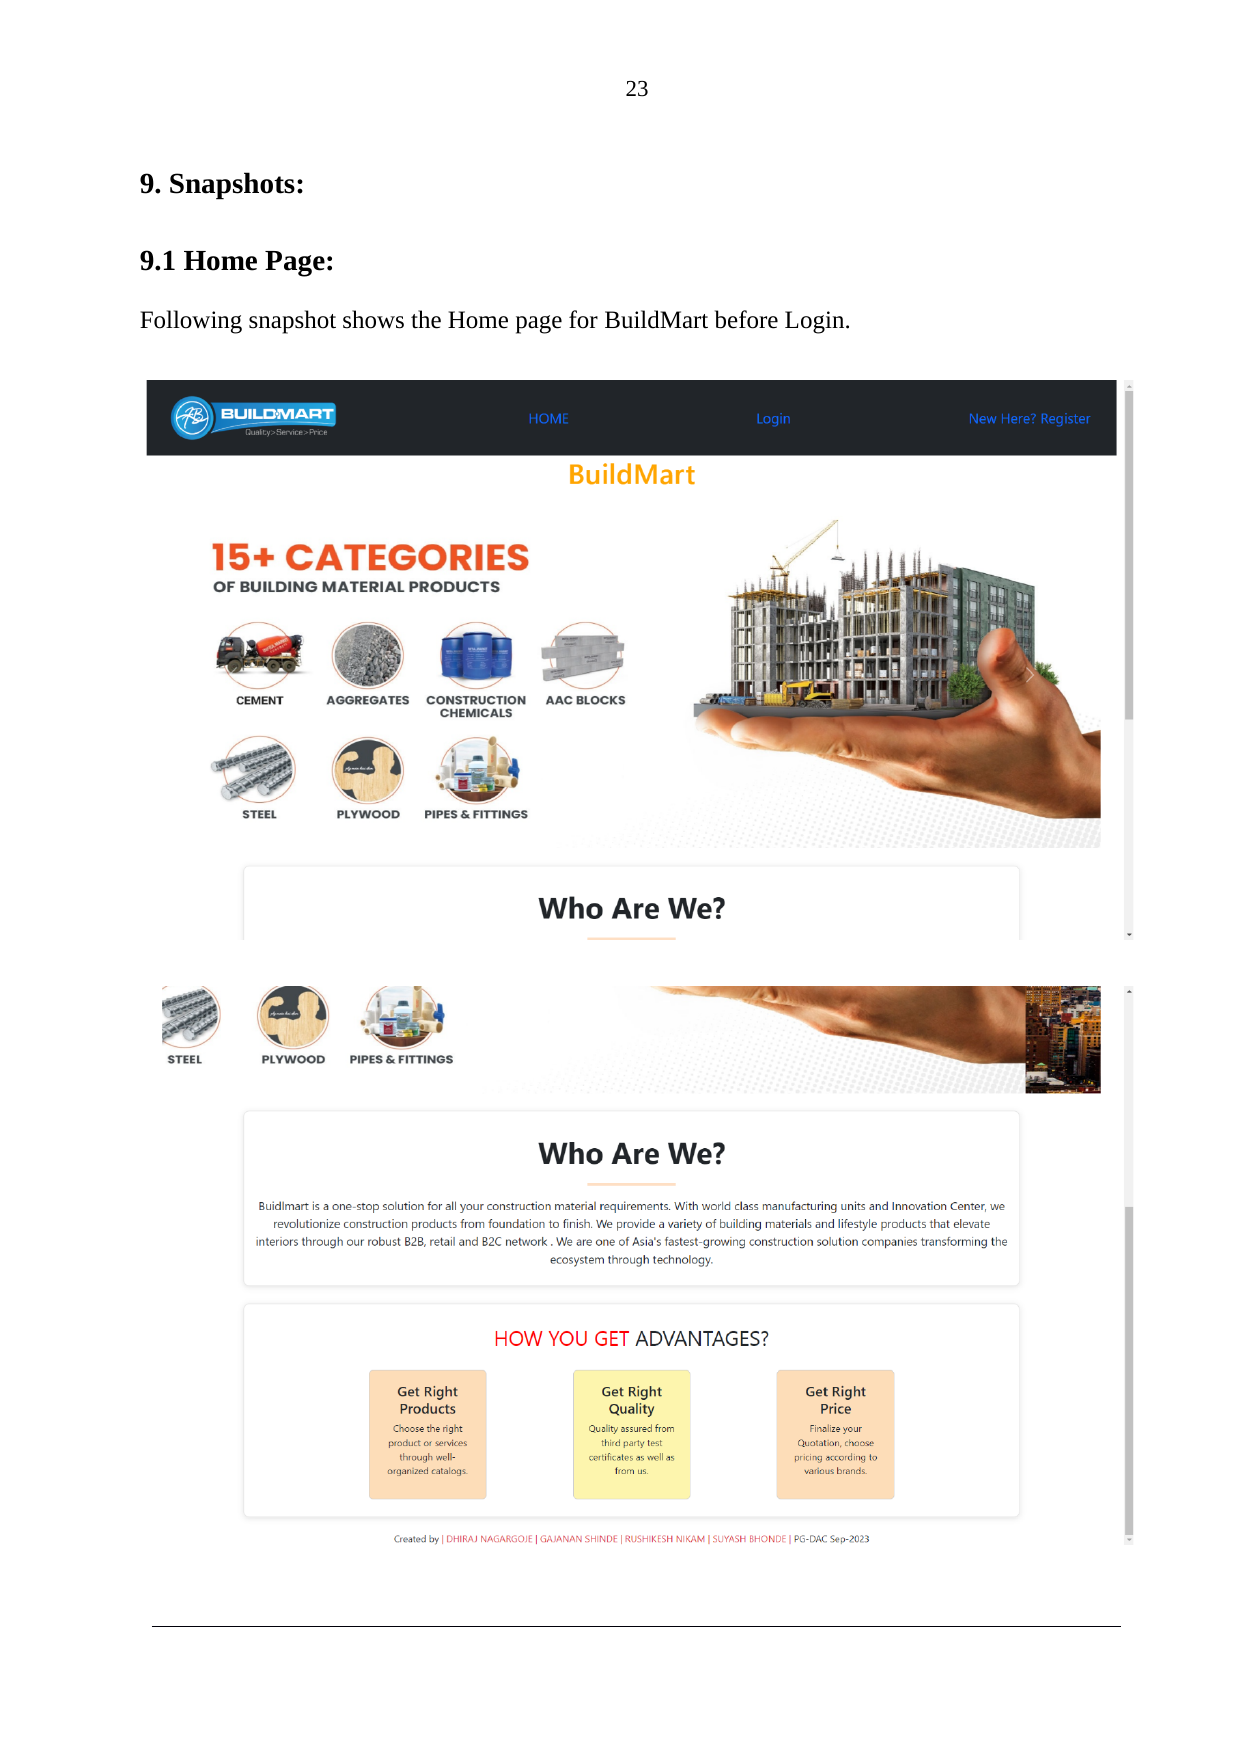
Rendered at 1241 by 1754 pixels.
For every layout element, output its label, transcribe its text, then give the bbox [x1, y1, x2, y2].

text 9.1 Home Page: [139, 243, 1134, 276]
picture [139, 380, 1134, 940]
picture [139, 986, 1134, 1545]
text 9. Snapshots: [139, 166, 1134, 200]
text Following snapshot shows the Home page for BuildMart before Login. [139, 305, 1134, 334]
